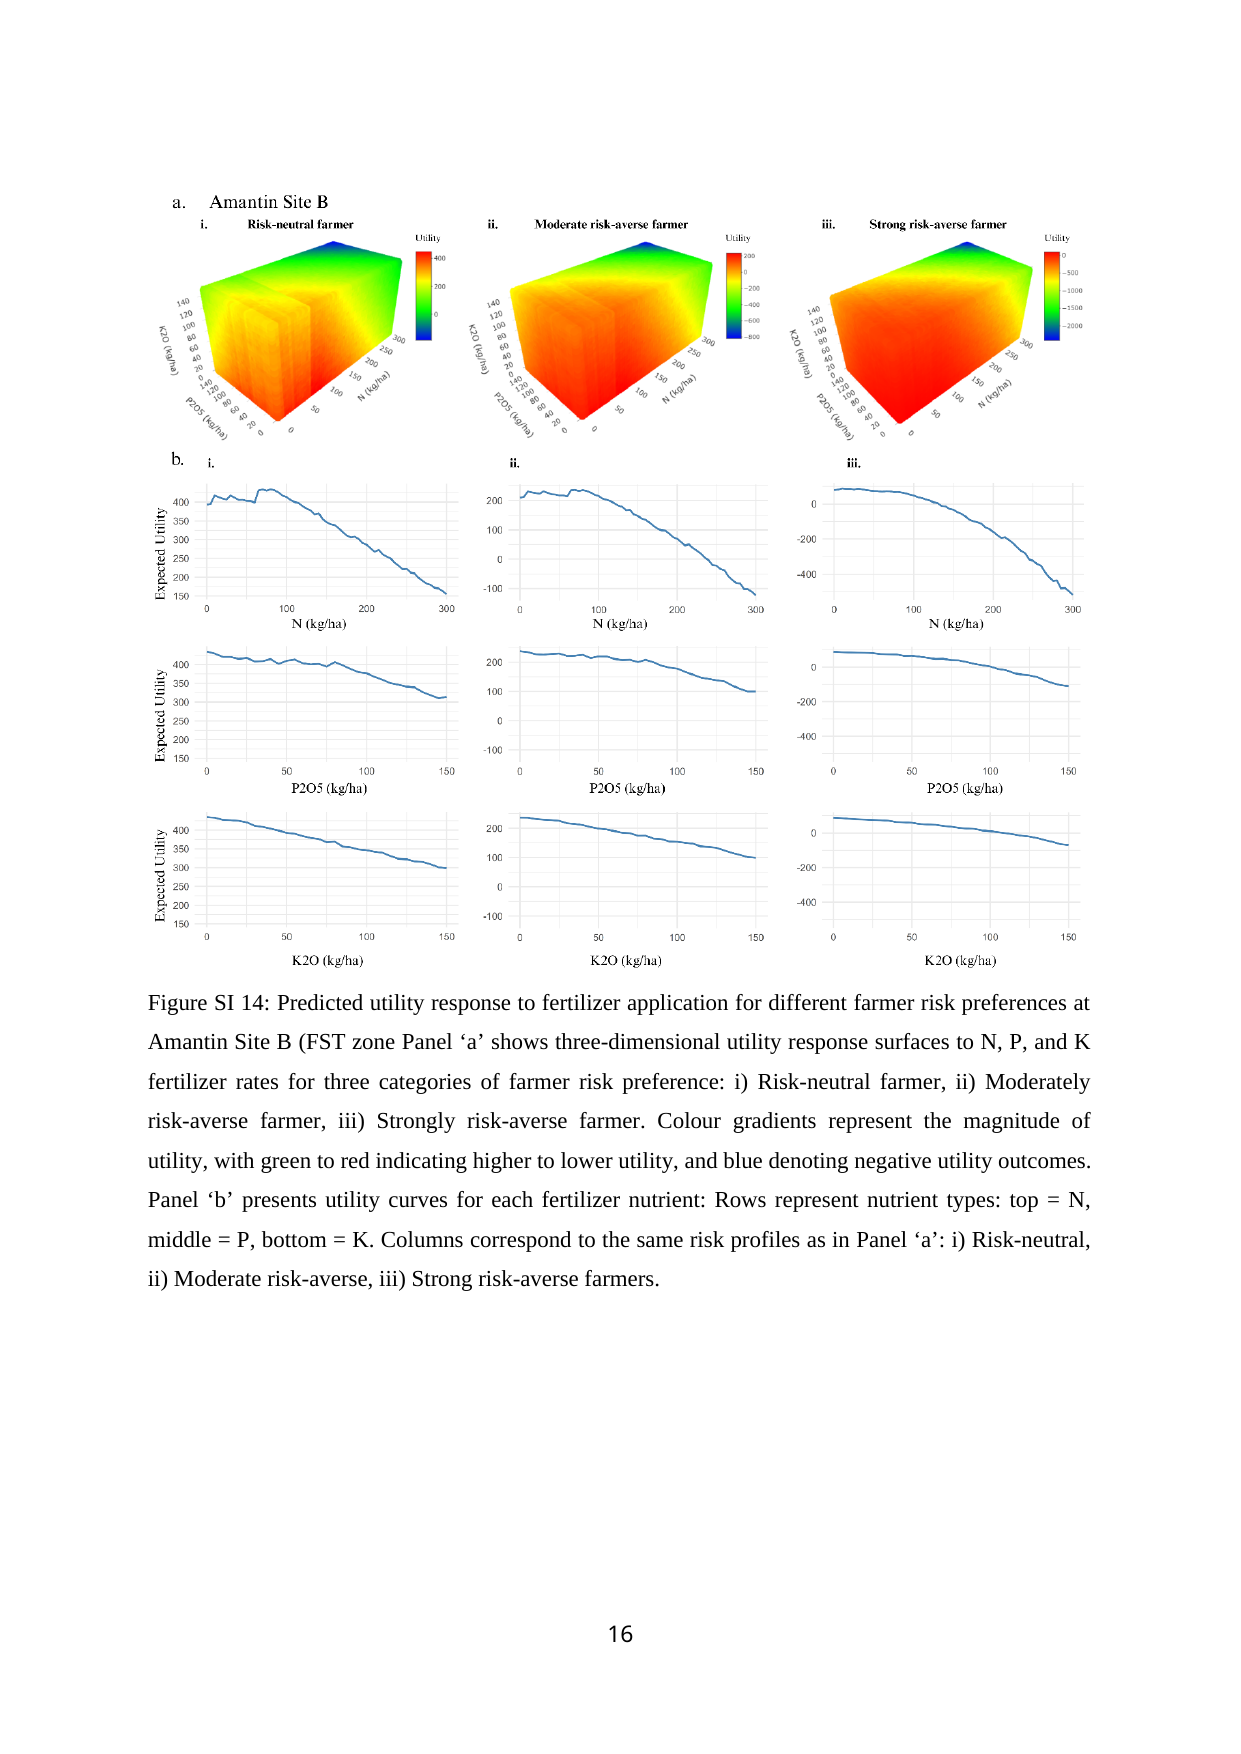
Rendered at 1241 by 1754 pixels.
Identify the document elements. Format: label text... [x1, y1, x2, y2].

text Figure SI 14: Predicted utility response to fertilizer application for different farmer risk preferences at Amantin Site B (FST zone Panel ‘a’ shows three-dimensional utility response surfaces to N, P, and K fertilizer rates for three categories of farmer risk preference: i) Risk-neutral farmer, ii) Moderately risk-averse farmer, iii) Strongly risk-averse farmer. Colour gradients represent the magnitude of utility, with green to red indicating higher to lower utility, and blue denoting negative utility outcomes. Panel ‘b’ presents utility curves for each fertilizer nutrient: Rows represent nutrient types: top = N, middle = P, bottom = K. Columns correspond to the same risk profiles as in Panel ‘a’: i) Risk-neutral, ii) Moderate risk-averse, iii) Strong risk-averse farmers. [148, 989, 1092, 1291]
picture [147, 187, 1093, 974]
